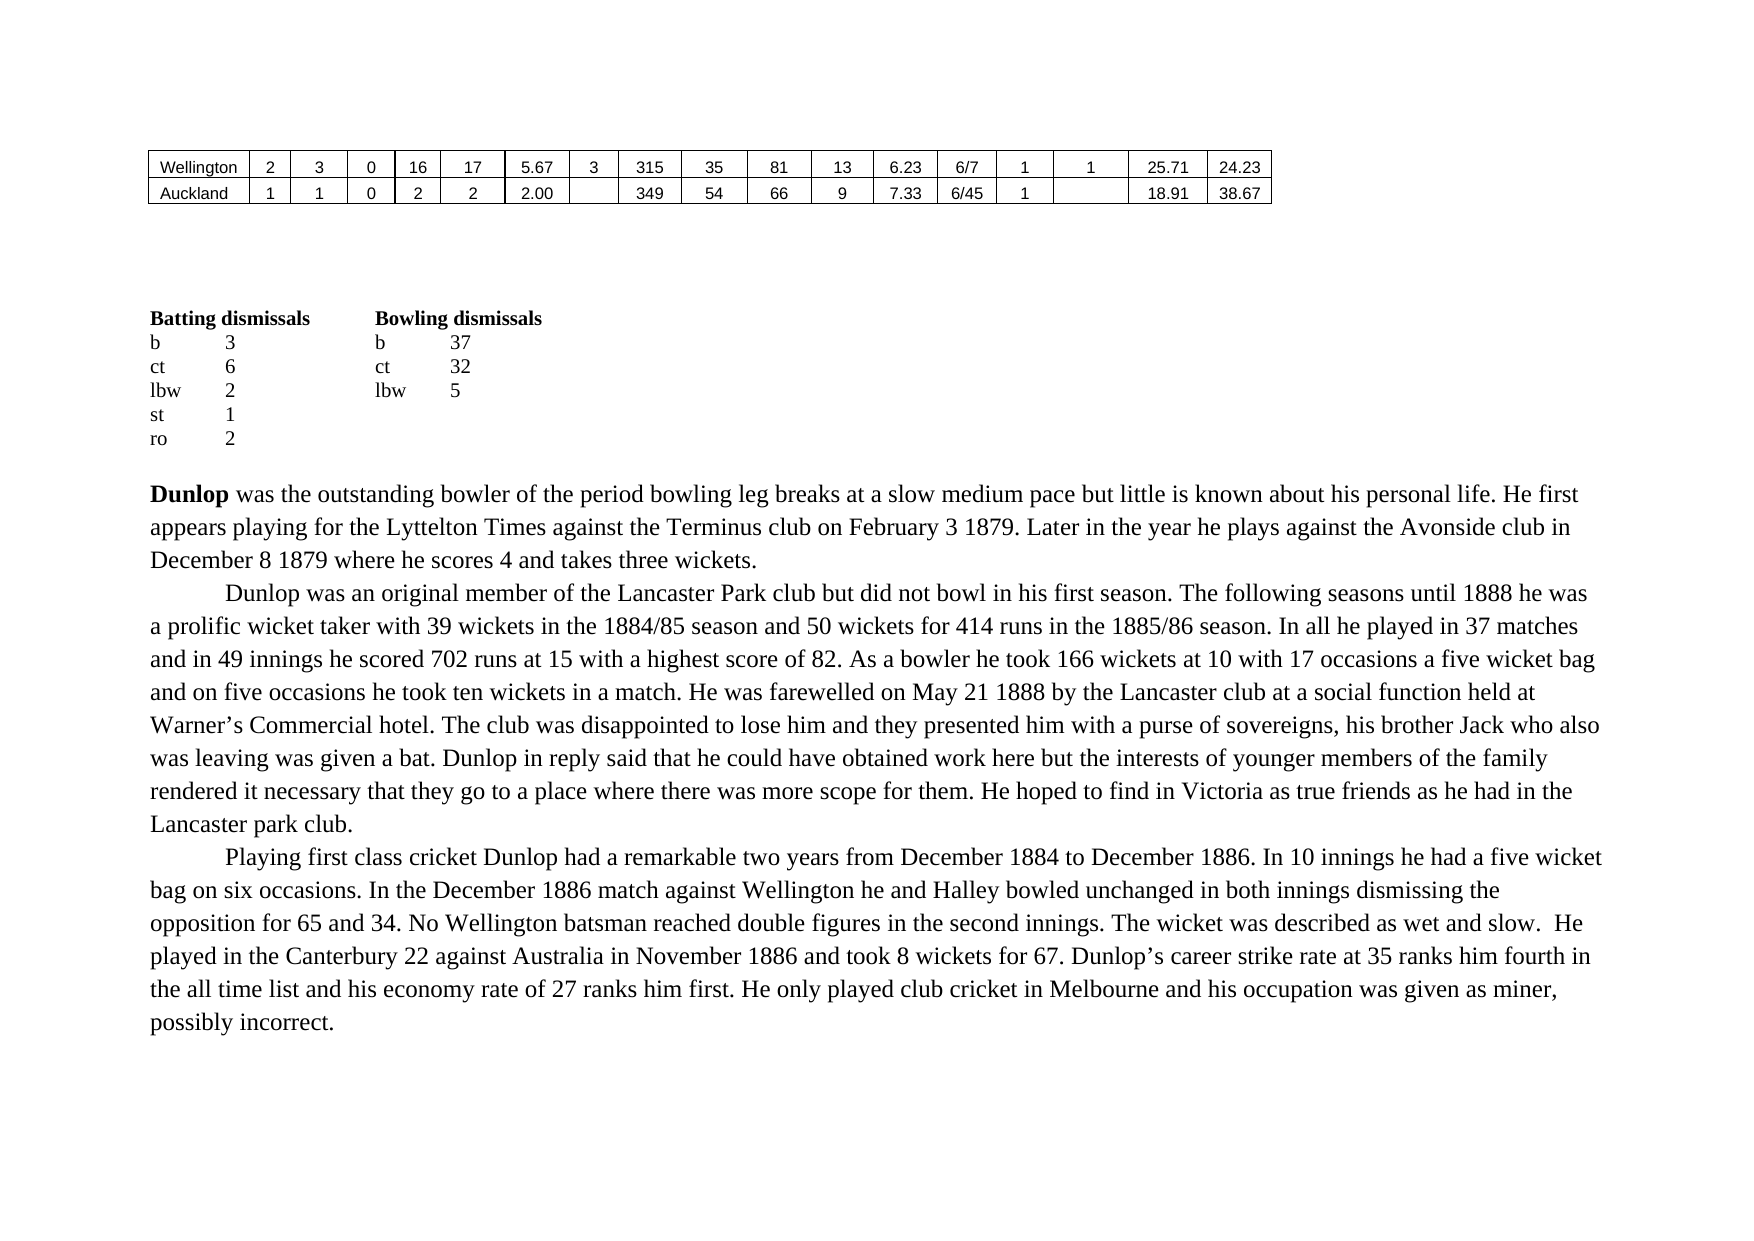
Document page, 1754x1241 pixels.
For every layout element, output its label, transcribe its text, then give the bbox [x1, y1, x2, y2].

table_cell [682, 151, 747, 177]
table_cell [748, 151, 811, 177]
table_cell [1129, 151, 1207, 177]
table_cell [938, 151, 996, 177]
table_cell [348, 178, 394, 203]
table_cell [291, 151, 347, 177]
text Dunlop was the outstanding bowler of the period bowling leg breaks at a slow medium pace but little is known about his personal life. He first appears playing for the Lyttelton Times against the Terminus club on February 3 1879. Later in the year he plays against the Avonside club in December 8 1879 where he scores 4 and takes three wickets. [150, 479, 1604, 573]
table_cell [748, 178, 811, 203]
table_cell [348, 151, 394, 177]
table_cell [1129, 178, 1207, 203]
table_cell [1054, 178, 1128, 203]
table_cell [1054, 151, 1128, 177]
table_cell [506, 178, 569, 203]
text lbw 2 lbw 5 [150, 378, 1604, 402]
text b 3 b 37 [150, 329, 1604, 354]
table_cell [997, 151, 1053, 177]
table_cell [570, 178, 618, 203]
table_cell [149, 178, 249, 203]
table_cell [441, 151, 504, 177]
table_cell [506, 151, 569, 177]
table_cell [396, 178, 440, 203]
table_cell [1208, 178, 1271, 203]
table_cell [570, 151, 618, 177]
text ct 6 ct 32 [150, 354, 1604, 378]
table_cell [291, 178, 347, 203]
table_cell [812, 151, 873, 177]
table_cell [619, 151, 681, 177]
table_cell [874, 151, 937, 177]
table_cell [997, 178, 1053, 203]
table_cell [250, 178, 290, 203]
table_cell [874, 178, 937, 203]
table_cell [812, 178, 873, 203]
text Playing first class cricket Dunlop had a remarkable two years from December 1884 to December 1886. In 10 innings he had a five wicket bag on six occasions. In the December 1886 match against Wellington he and Halley bowled unchanged in both innings dismissing the opposition for 65 and 34. No Wellington batsman reached double figures in the second innings. wicket was described as wet and slow. He played in the Canterbury 22 against Australia in November 1886 and took 8 wickets for 67. Dunlop’s career strike rate at 35 ranks him fourth in the all time list and his economy rate of 27 ranks him first. He only played club cricket in Melbourne and his occupation was given as miner, possibly incorrect. [150, 842, 1604, 1036]
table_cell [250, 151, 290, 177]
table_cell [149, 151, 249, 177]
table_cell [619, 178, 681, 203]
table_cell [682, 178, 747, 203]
text Dunlop was an original member of the Lancaster Park club but did not bowl in his first season. The following seasons until 1888 he was a prolific wicket taker with 39 wickets in the 1884/85 season and 50 wickets for 414 runs in the 1885/86 season. In all he played in 37 matches and in 49 innings he scored 702 runs at 15 with a highest score of 82. As a bowler he took 166 wickets at 10 with 17 occasions a five wicket bag and on five occasions he took ten wickets in a match. He was farewelled on May 21 1888 by the Lancaster club at a social function held at Warner’s Commercial hotel. The club was disappointed to lose him and they presented him with a purse of sovereigns, his brother Jack who also was leaving was given a bat. Dunlop in reply said that he could have obtained work here but the interests of younger members of the family rendered it necessary that they go to a place where there was more scope for them. He hoped to find in Victoria as true friends as he had in the Lancaster park club. [150, 578, 1604, 838]
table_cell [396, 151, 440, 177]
text ro 2 [150, 426, 1604, 450]
text Batting dismissals Bowling dismissals [150, 306, 1604, 329]
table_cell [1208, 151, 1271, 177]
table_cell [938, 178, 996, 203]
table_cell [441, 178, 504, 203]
text st 1 [150, 402, 1604, 426]
